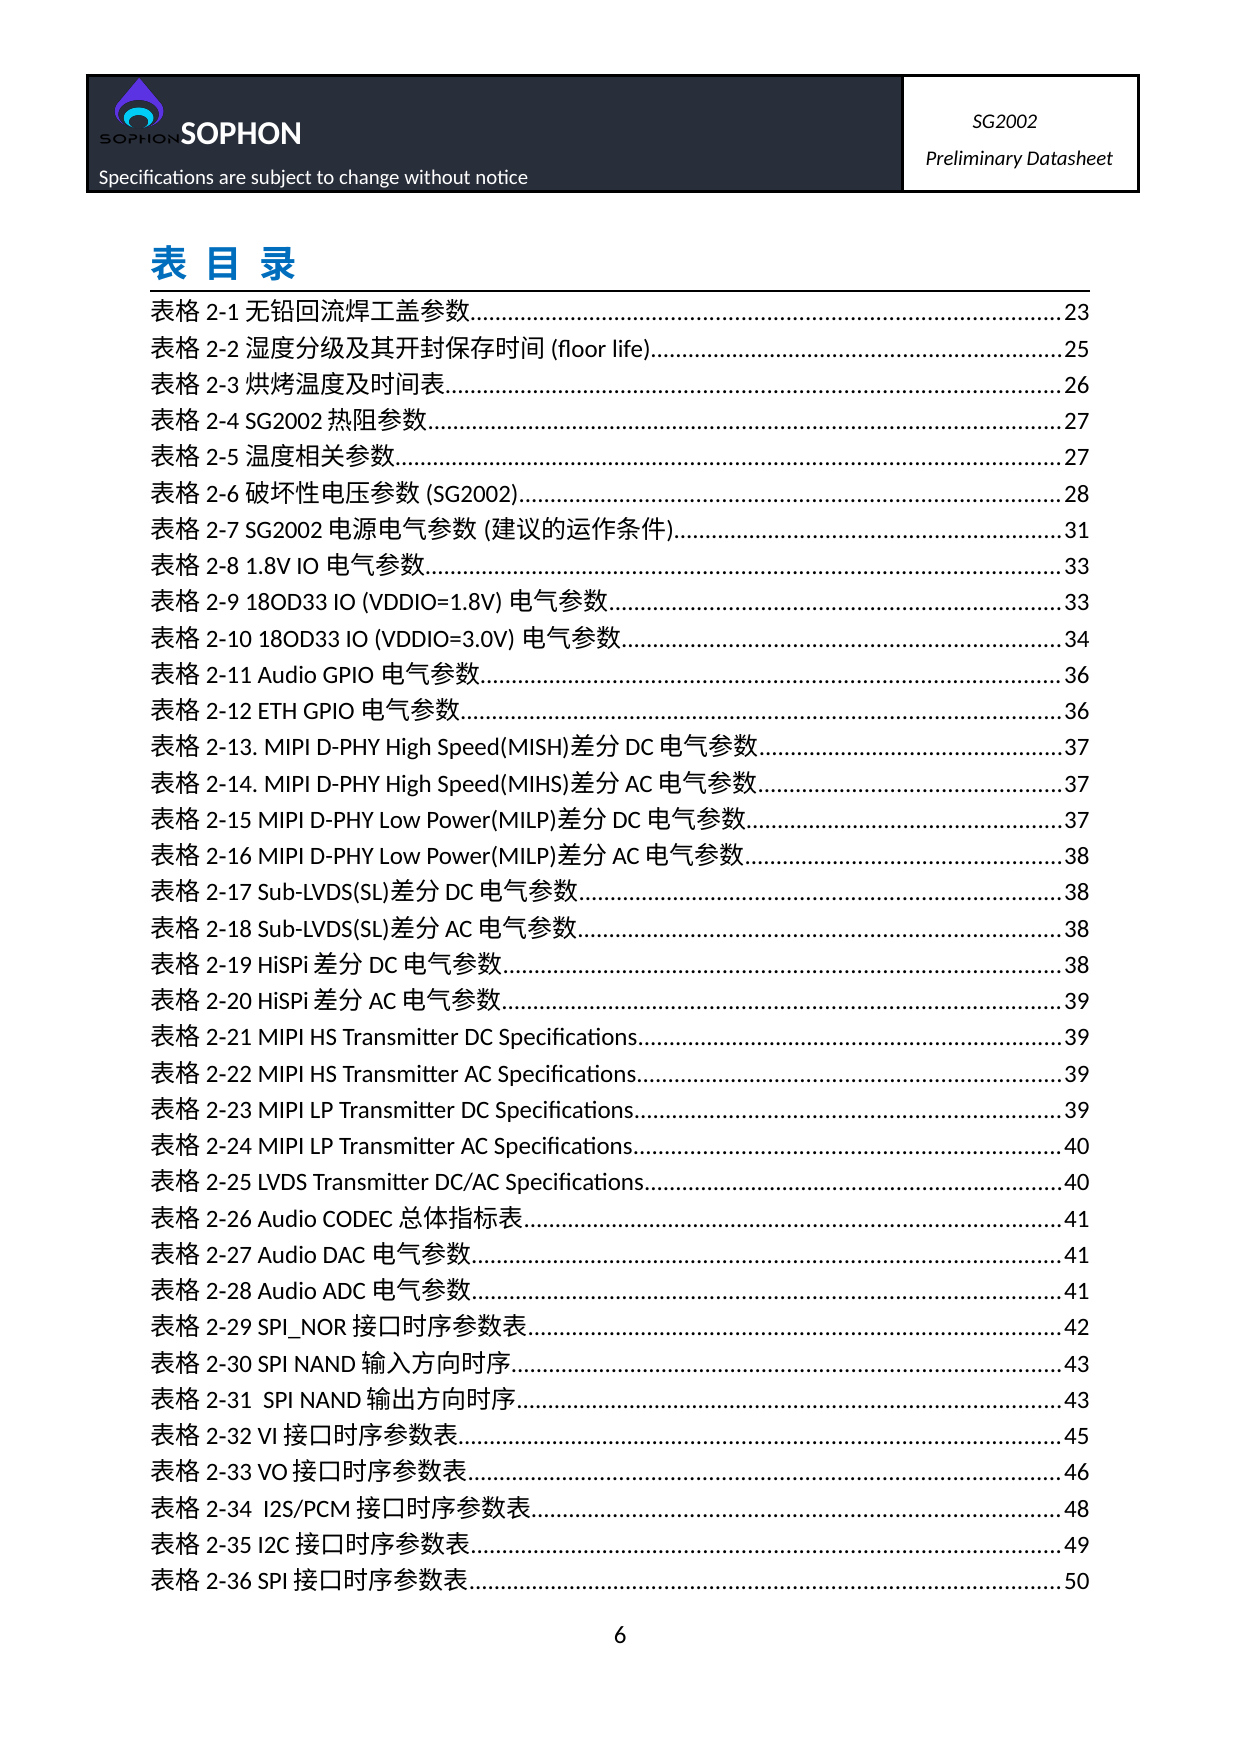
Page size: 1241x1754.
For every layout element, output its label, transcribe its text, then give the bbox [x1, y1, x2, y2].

text 表格 2‑14. MIPI D-PHY High Speed(MIHS)差分AC电气参数 37 [150, 763, 1090, 799]
text 表格 2‑15 MIPI D-PHY Low Power(MILP)差分DC电气参数 37 [150, 799, 1090, 836]
text 表格 2‑23 MIPI LP Transmitter DC Specifications 39 [150, 1089, 1090, 1126]
text 表格 2‑33 VO接口时序参数表 46 [150, 1452, 1090, 1488]
text 表格 2‑34 I2S/PCM接口时序参数表 48 [150, 1488, 1090, 1524]
picture [98, 77, 181, 145]
text 表格 2‑10 18OD33 IO (VDDIO=3.0V) 电气参数 34 [150, 618, 1090, 654]
text 表格 2‑18 Sub-LVDS(SL)差分AC电气参数 38 [150, 908, 1090, 944]
text 表格 2‑8 1.8V IO 电气参数 33 [150, 546, 1090, 582]
text 表格 2‑29 SPI_NOR 接口时序参数表 42 [150, 1307, 1090, 1343]
text 表格 2‑4 SG2002热阻参数 27 [150, 401, 1090, 437]
text 表 目 录 [150, 234, 1090, 290]
text 表格 2‑24 MIPI LP Transmitter AC Specifications 40 [150, 1126, 1090, 1162]
text 表格 2‑20 HiSPi差分AC电气参数 39 [150, 981, 1090, 1017]
text 表格 2‑31 SPI NAND输出方向时序 43 [150, 1379, 1090, 1416]
text 表格 2‑36 SPI 接口时序参数表. 50 [150, 1561, 1090, 1597]
text 表格 2‑12 ETH GPIO 电气参数 36 [150, 691, 1090, 727]
text 表格 2‑11 Audio GPIO 电气参数 36 [150, 654, 1090, 691]
text 表格 2‑17 Sub-LVDS(SL)差分DC电气参数 38 [150, 872, 1090, 908]
text 表格 2‑6 破坏性电压参数 (SG2002) 28 [150, 473, 1090, 509]
text 表格 2‑2 湿度分级及其开封保存时间 (floor life) 25 [150, 328, 1090, 364]
text 表格 2‑21 MIPI HS Transmitter DC Specifications 39 [150, 1017, 1090, 1053]
text 表格 2‑28 Audio ADC 电气参数 41 [150, 1271, 1090, 1307]
text 表格 2‑7 SG2002电源电气参数 (建议的运作条件) 31 [150, 509, 1090, 546]
text 表格 2‑27 Audio DAC 电气参数 41 [150, 1234, 1090, 1271]
text 表格 2‑1 无铅回流焊工盖参数 23 [150, 292, 1090, 328]
text 表格 2‑3 烘烤温度及时间表 26 [150, 364, 1090, 401]
text 表格 2‑16 MIPI D-PHY Low Power(MILP)差分AC电气参数 38 [150, 836, 1090, 872]
text 表格 2‑35 I2C 接口时序参数表 49 [150, 1524, 1090, 1561]
text 表格 2‑19 HiSPi差分DC电气参数 38 [150, 944, 1090, 981]
text 表格 2‑5 温度相关参数 27 [150, 437, 1090, 473]
text 表格 2‑22 MIPI HS Transmitter AC Specifications 39 [150, 1053, 1090, 1089]
text 表格 2‑26 Audio CODEC 总体指标表 41 [150, 1198, 1090, 1234]
text 表格 2‑13. MIPI D-PHY High Speed(MISH)差分DC电气参数 37 [150, 727, 1090, 763]
text 表格 2‑9 18OD33 IO (VDDIO=1.8V) 电气参数 33 [150, 582, 1090, 618]
text 表格 2‑25 LVDS Transmitter DC/AC Specifications 40 [150, 1162, 1090, 1198]
text 表格 2‑30 SPI NAND输入方向时序 43 [150, 1343, 1090, 1379]
text 表格 2‑32 VI接口时序参数表 45 [150, 1416, 1090, 1452]
